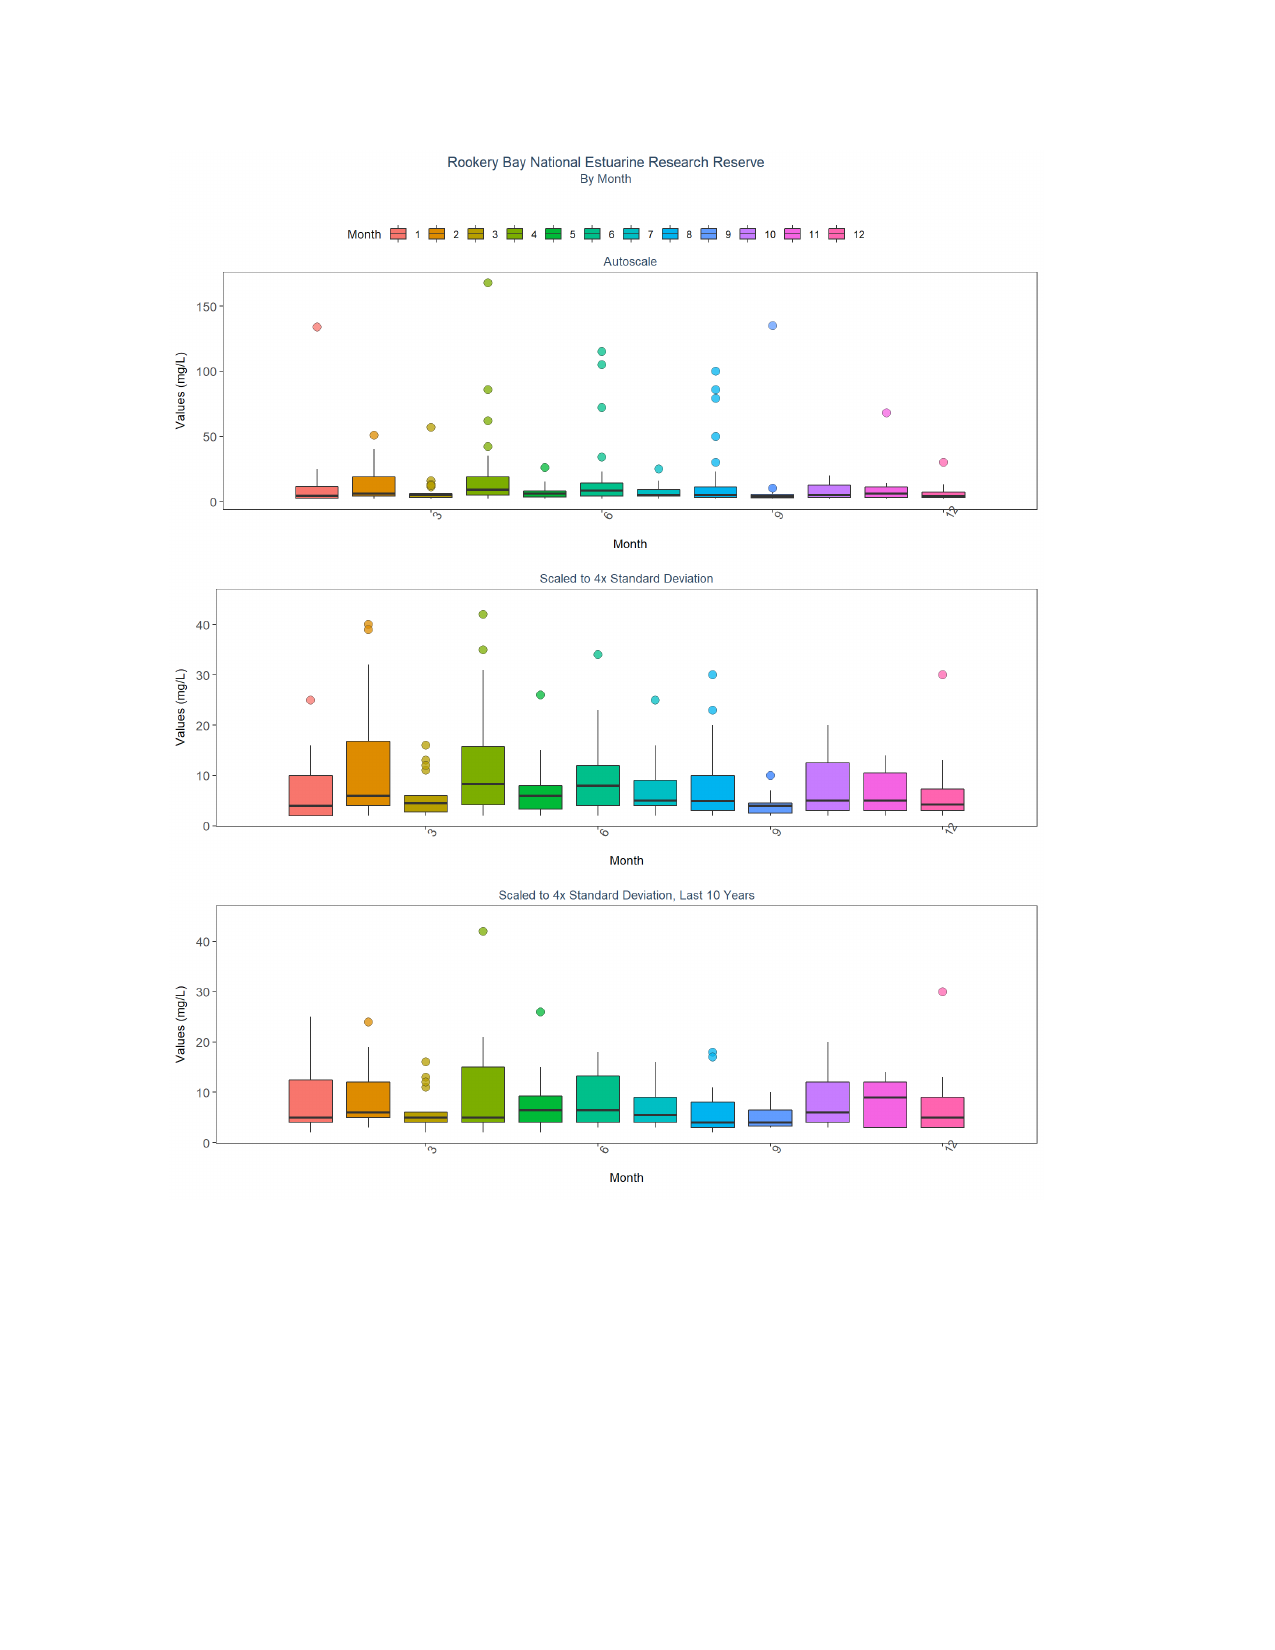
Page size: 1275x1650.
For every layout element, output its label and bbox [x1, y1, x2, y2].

picture [168, 150, 1044, 1200]
